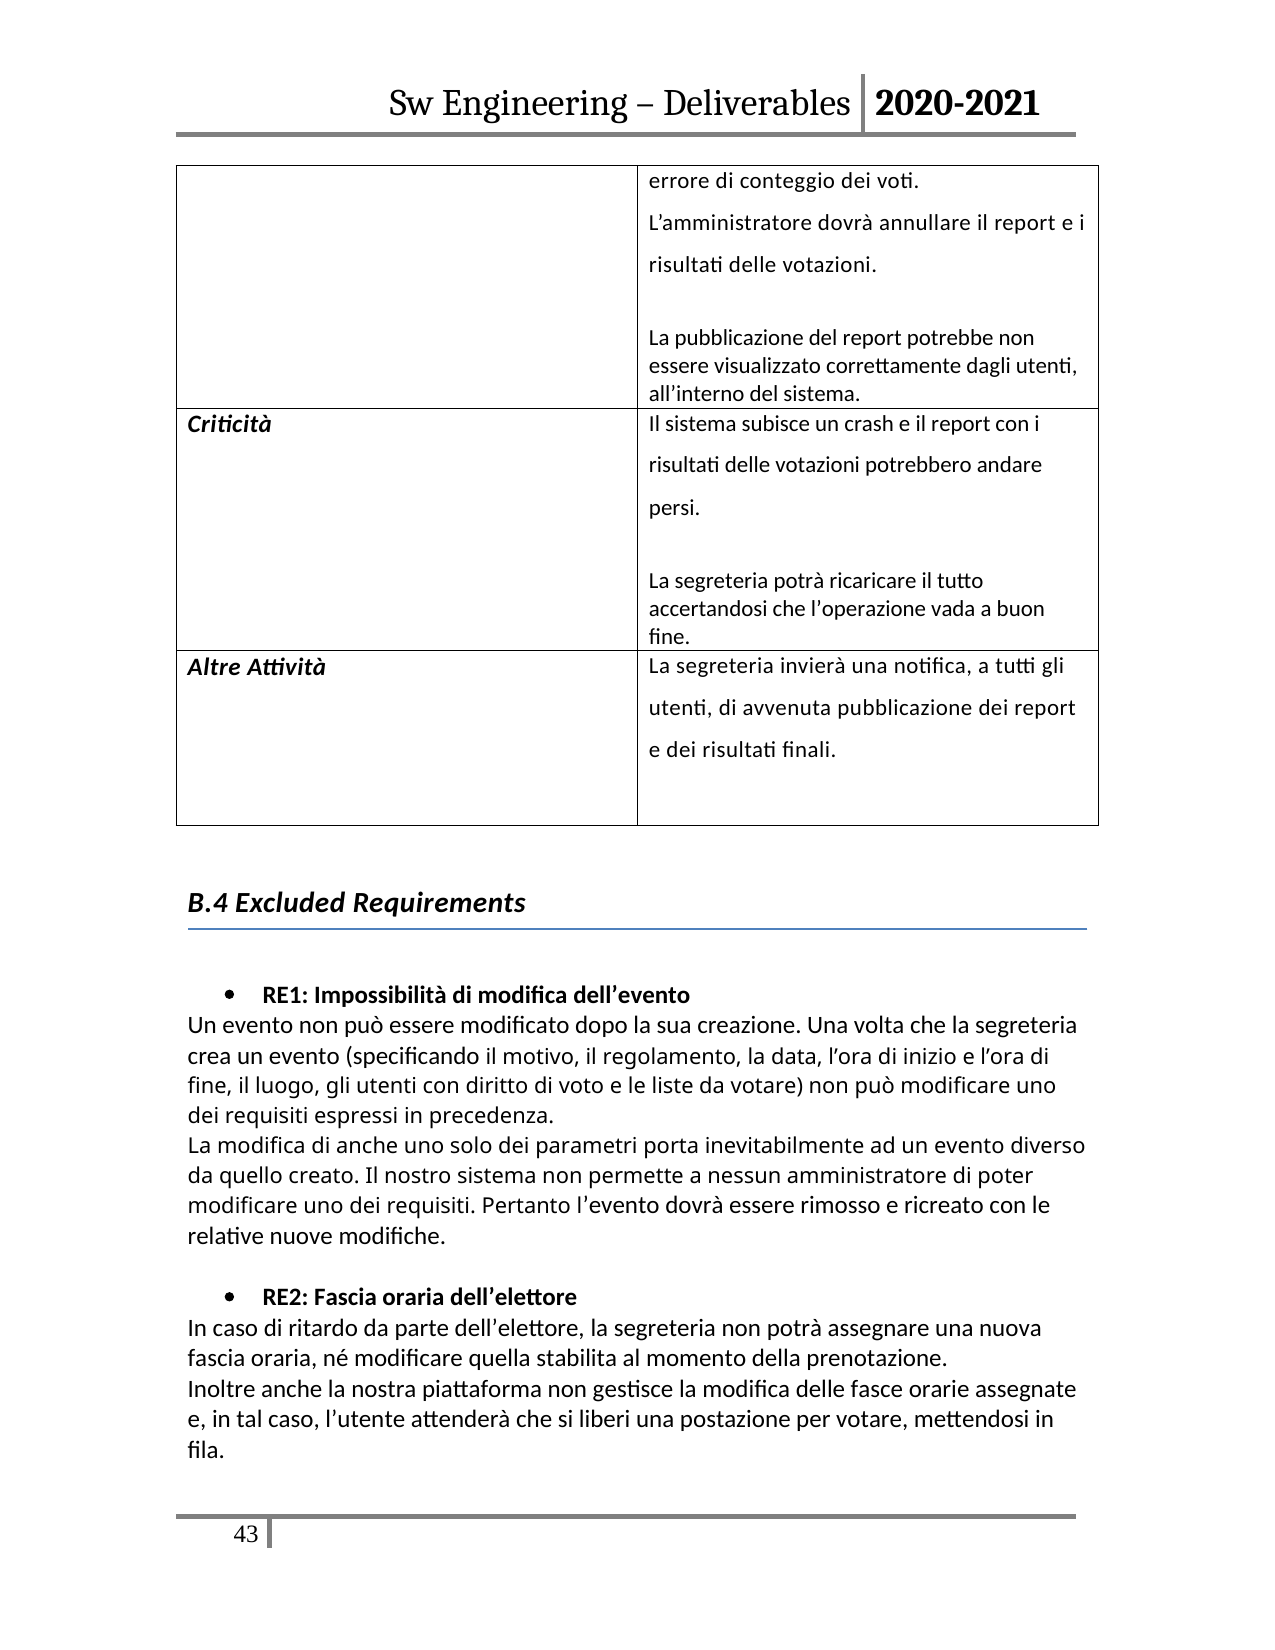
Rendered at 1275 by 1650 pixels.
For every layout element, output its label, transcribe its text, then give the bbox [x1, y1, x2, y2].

text Un evento non può essere modificato dopo la sua creazione. Una volta che la segreteria crea un evento (specificando il motivo, il regolamento, la data, l’ora di inizio e l’ora di fine, il luogo, gli utenti con diritto di voto e le liste da votare) non può modificare uno dei requisiti espressi in precedenza. [187, 1009, 1087, 1130]
table_cell La segreteria invierà una notifica, a tutti gli utenti, di avvenuta pubblicazione dei report e dei risultati finali. [638, 651, 1098, 825]
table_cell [177, 166, 637, 408]
text Inoltre anche la nostra piattaforma non gestisce la modifica delle fasce orarie assegnate e, in tal caso, l’utente attenderà che si liberi una postazione per votare, mettendosi in fila. [187, 1373, 1087, 1464]
table_cell Il sistema subisce un crash e il report con i risultati delle votazioni potrebbero andare persi. La segreteria potrà ricaricare il tutto accertandosi che l’operazione vada a buon fine. [638, 409, 1098, 650]
text La modifica di anche uno solo dei parametri porta inevitabilmente ad un evento diverso da quello creato. Il nostro sistema non permette a nessun amministratore di poter modificare uno dei requisiti. Pertanto l’evento dovrà essere rimosso e ricreato con le relative nuove modifiche. [187, 1130, 1087, 1251]
title B.4 Excluded Requirements [187, 884, 1087, 930]
list RE2: Fascia oraria dell’elettore [225, 1281, 1087, 1312]
text In caso di ritardo da parte dell’elettore, la segreteria non potrà assegnare una nuova fascia oraria, né modificare quella stabilita al momento della prenotazione. [187, 1312, 1087, 1373]
list RE1: Impossibilità di modifica dell’evento [225, 979, 1087, 1009]
table_cell Altre Attività [177, 651, 637, 825]
table_cell Criticità [177, 409, 637, 650]
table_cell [638, 166, 1098, 408]
